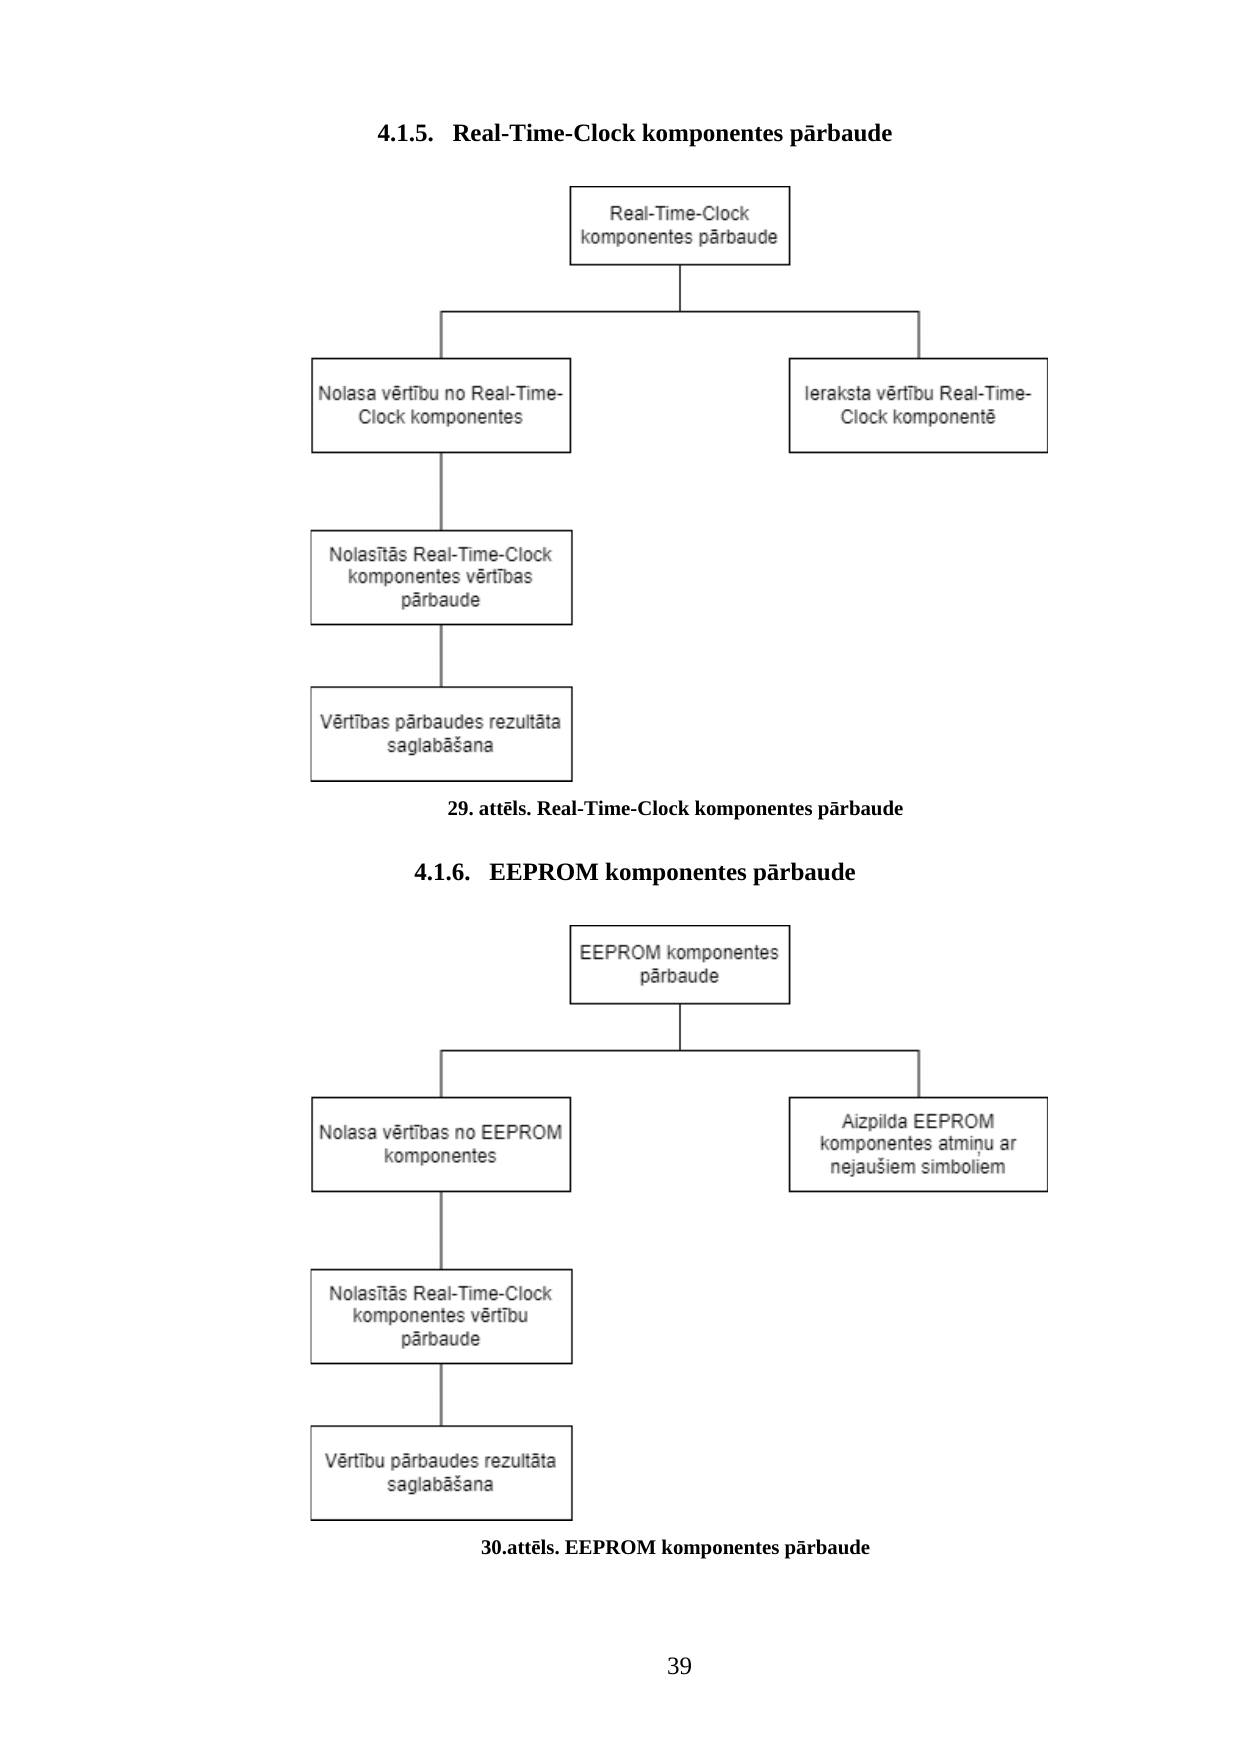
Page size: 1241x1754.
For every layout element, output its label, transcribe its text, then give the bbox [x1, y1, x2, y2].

list 29. attēls. Real-Time-Clock komponentes pārbaude [229, 796, 1122, 820]
picture [310, 925, 1048, 1521]
picture [310, 186, 1048, 782]
list 30.attēls. EEPROM komponentes pārbaude [229, 1535, 1122, 1559]
subtitle Real-Time-Clock komponentes pārbaude [148, 118, 1122, 147]
subtitle EEPROM komponentes pārbaude [148, 857, 1122, 886]
